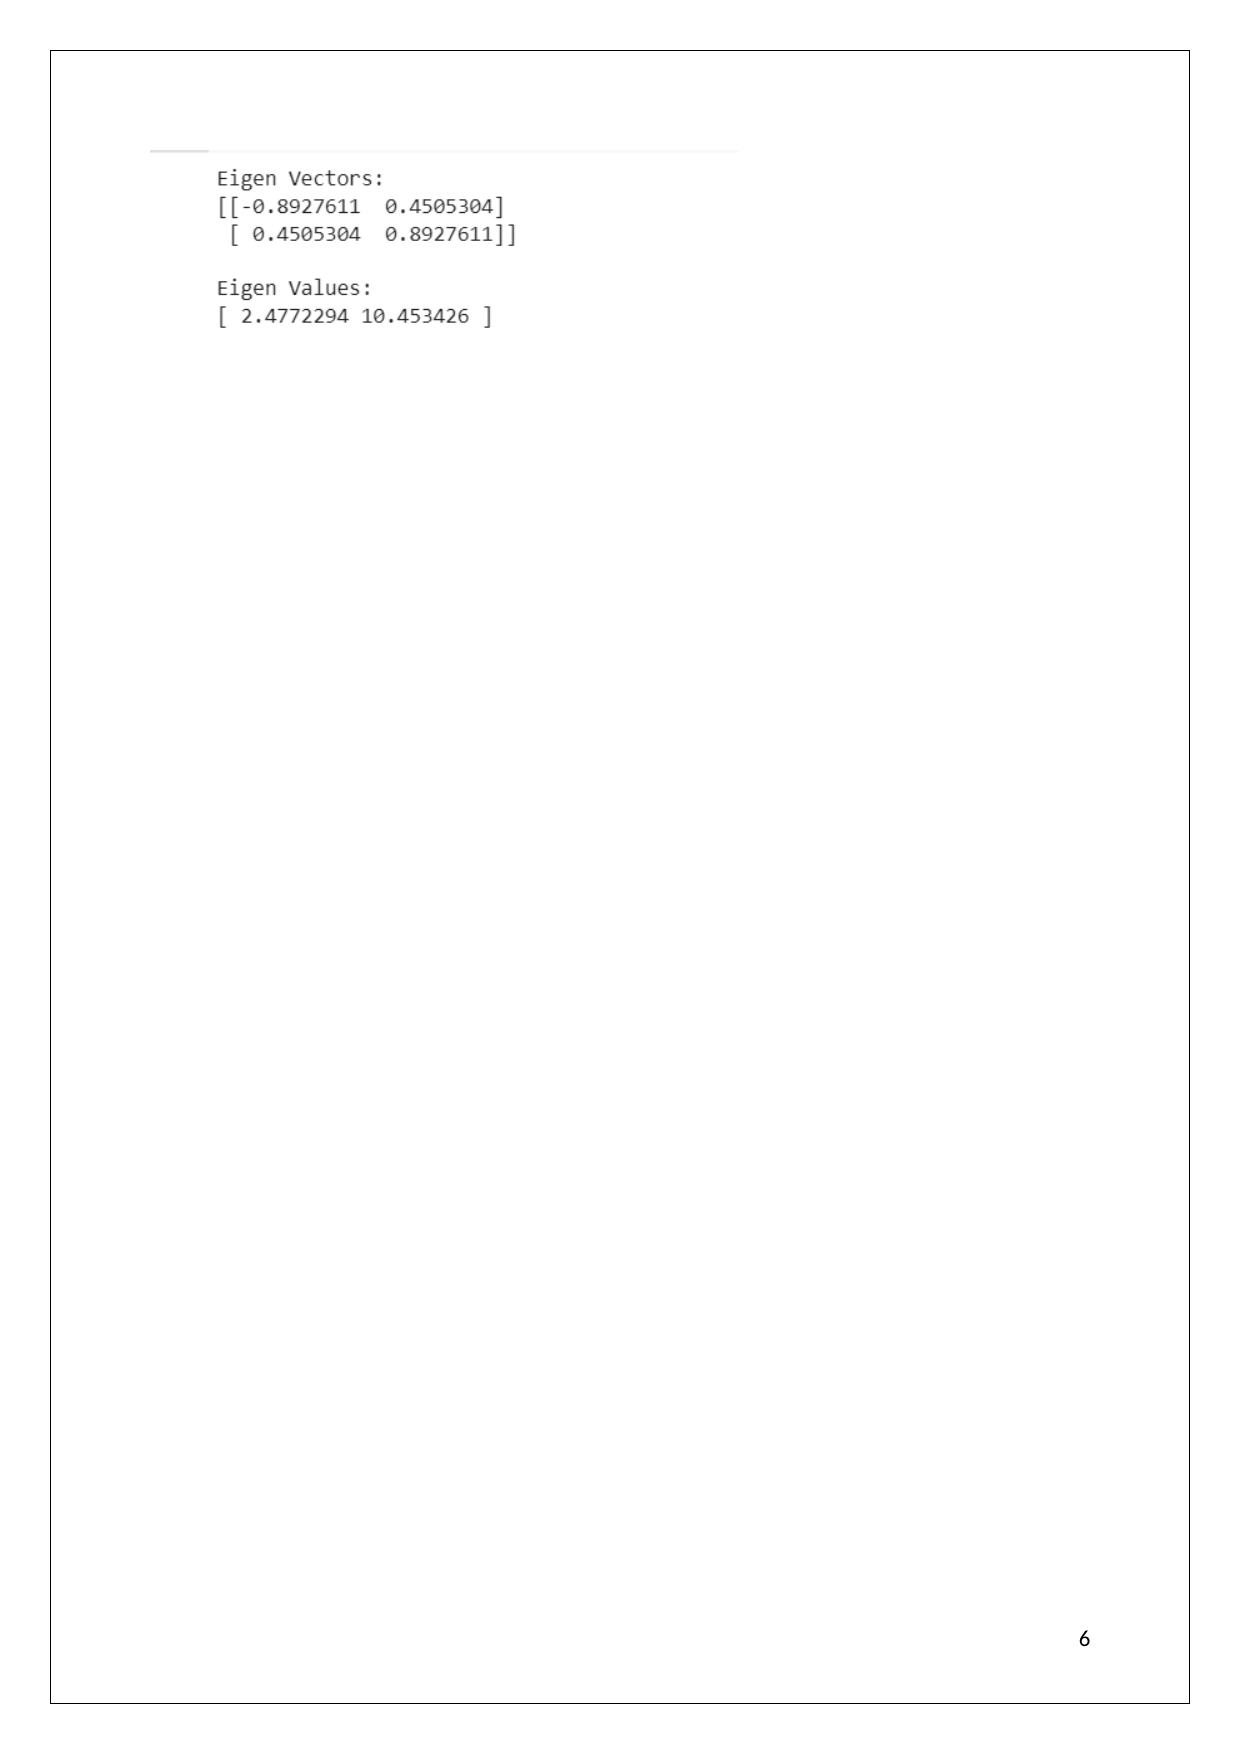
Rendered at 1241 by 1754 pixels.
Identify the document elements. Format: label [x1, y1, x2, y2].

picture [150, 150, 739, 372]
